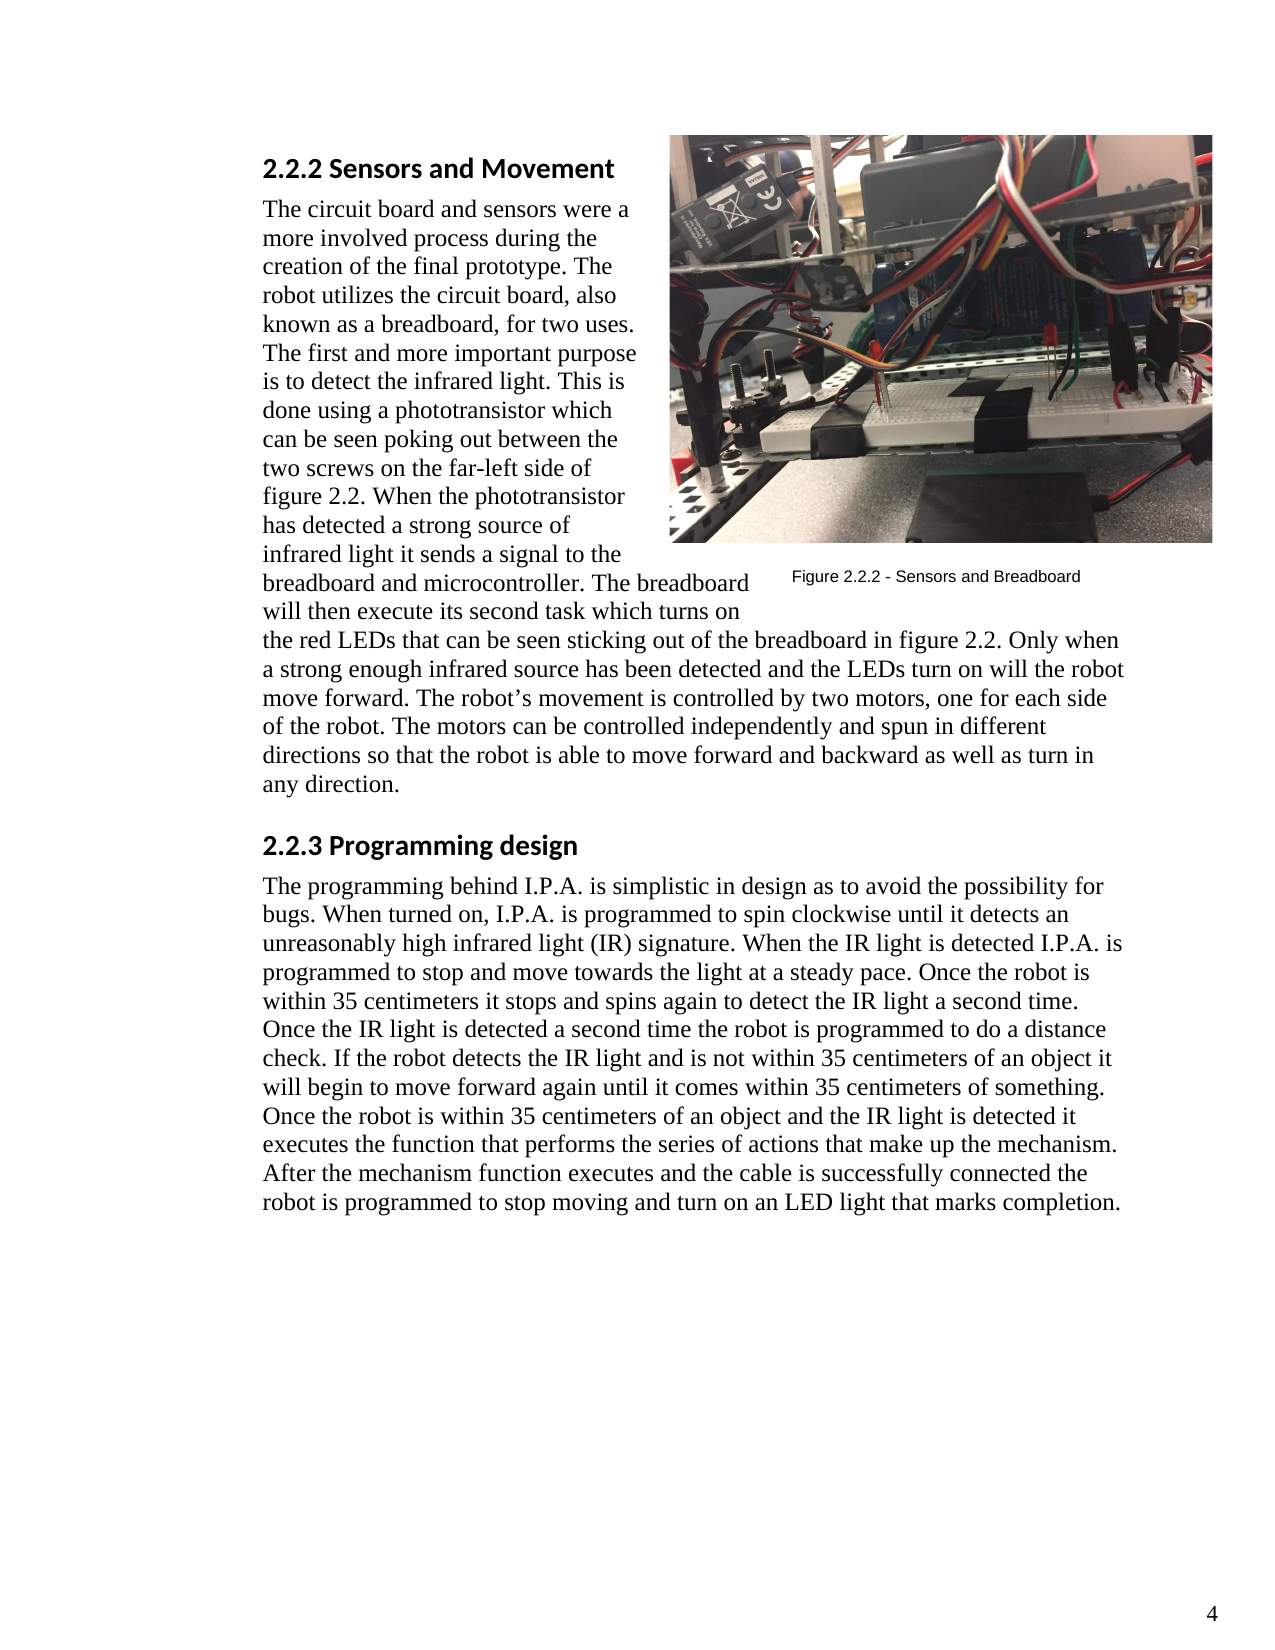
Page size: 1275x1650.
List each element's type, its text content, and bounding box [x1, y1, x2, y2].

text The circuit board and sensors were a more involved process during the creation of the final prototype. The robot utilizes the circuit board, also known as a breadboard, for two uses. The first and more important purpose is to detect the infrared light. This is done using a phototransistor which can be seen poking out between the two screws on the far-left side of figure 2.2. When the phototransistor has detected a strong source of infrared light it sends a signal to the breadboard and microcontroller. The breadboard will then execute its second task which turns on the red LEDs that can be seen sticking out of the breadboard in figure 2.2. Only when a strong enough infrared source has been detected and the LEDs turn on will the robot move forward. The robot’s movement is controlled by two motors, one for each side of the robot. The motors can be controlled independently and spun in different directions so that the robot is able to move forward and backward as well as turn in any direction. [262, 194, 1125, 798]
text The programming behind I.P.A. is simplistic in design as to avoid the possibility for bugs. When turned on, I.P.A. is programmed to spin clockwise until it detects an unreasonably high infrared light (IR) signature. When the IR light is detected I.P.A. is programmed to stop and move towards the light at a steady pace. Once the robot is within 35 centimeters it stops and spins again to detect the IR light a second time. Once the IR light is detected a second time the robot is programmed to do a distance check. If the robot detects the IR light and is not within 35 centimeters of an object it will begin to move forward again until it comes within 35 centimeters of something. Once the robot is within 35 centimeters of an object and the IR light is detected it executes the function that performs the series of actions that make up the mechanism. After the mechanism function executes and the cable is successfully connected the robot is programmed to stop moving and turn on an LED light that marks completion. [262, 871, 1125, 1216]
subtitle 2.2.3 Programming design [262, 827, 1125, 862]
picture [669, 135, 1213, 543]
subtitle 2.2.2 Sensors and Movement [262, 150, 669, 186]
